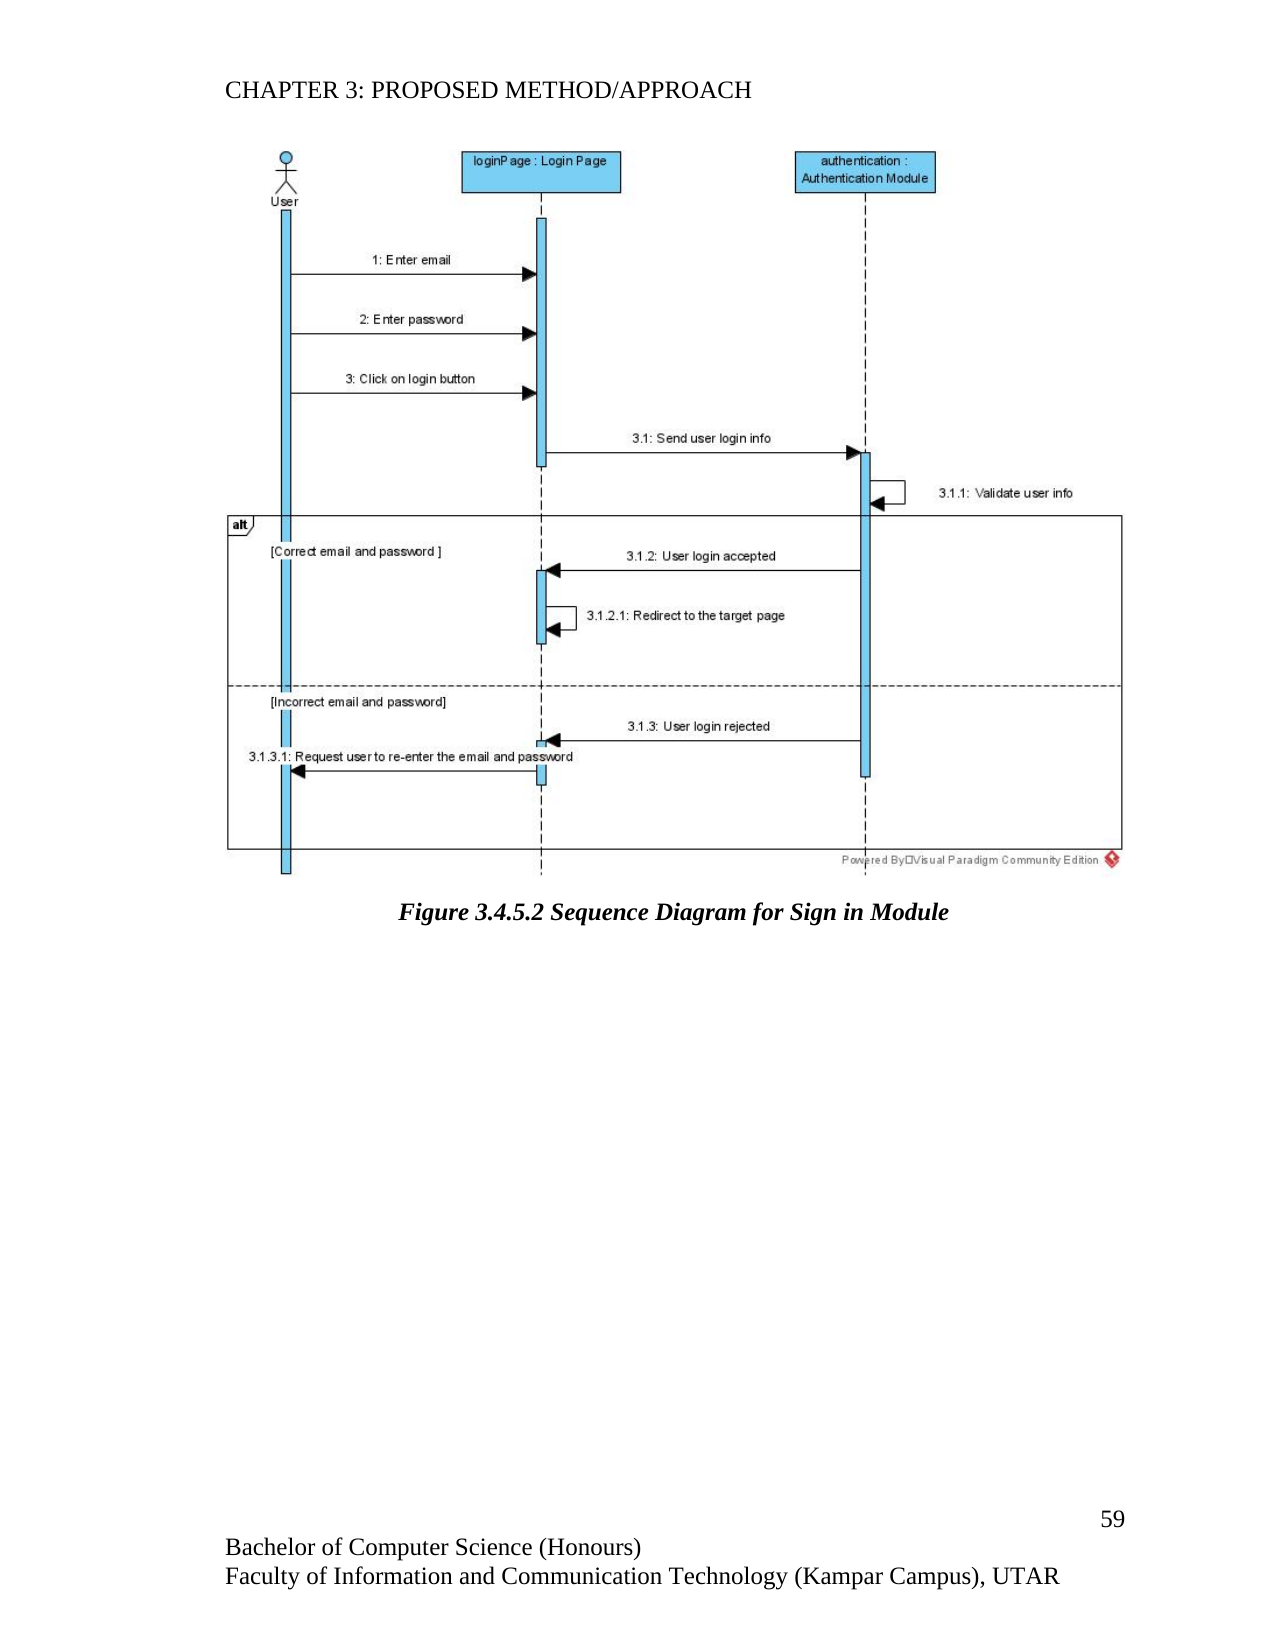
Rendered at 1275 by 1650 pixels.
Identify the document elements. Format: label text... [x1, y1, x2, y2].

text Figure 3.4.5.2 Sequence Diagram for Sign in Module [225, 897, 1125, 926]
picture [225, 150, 1125, 879]
